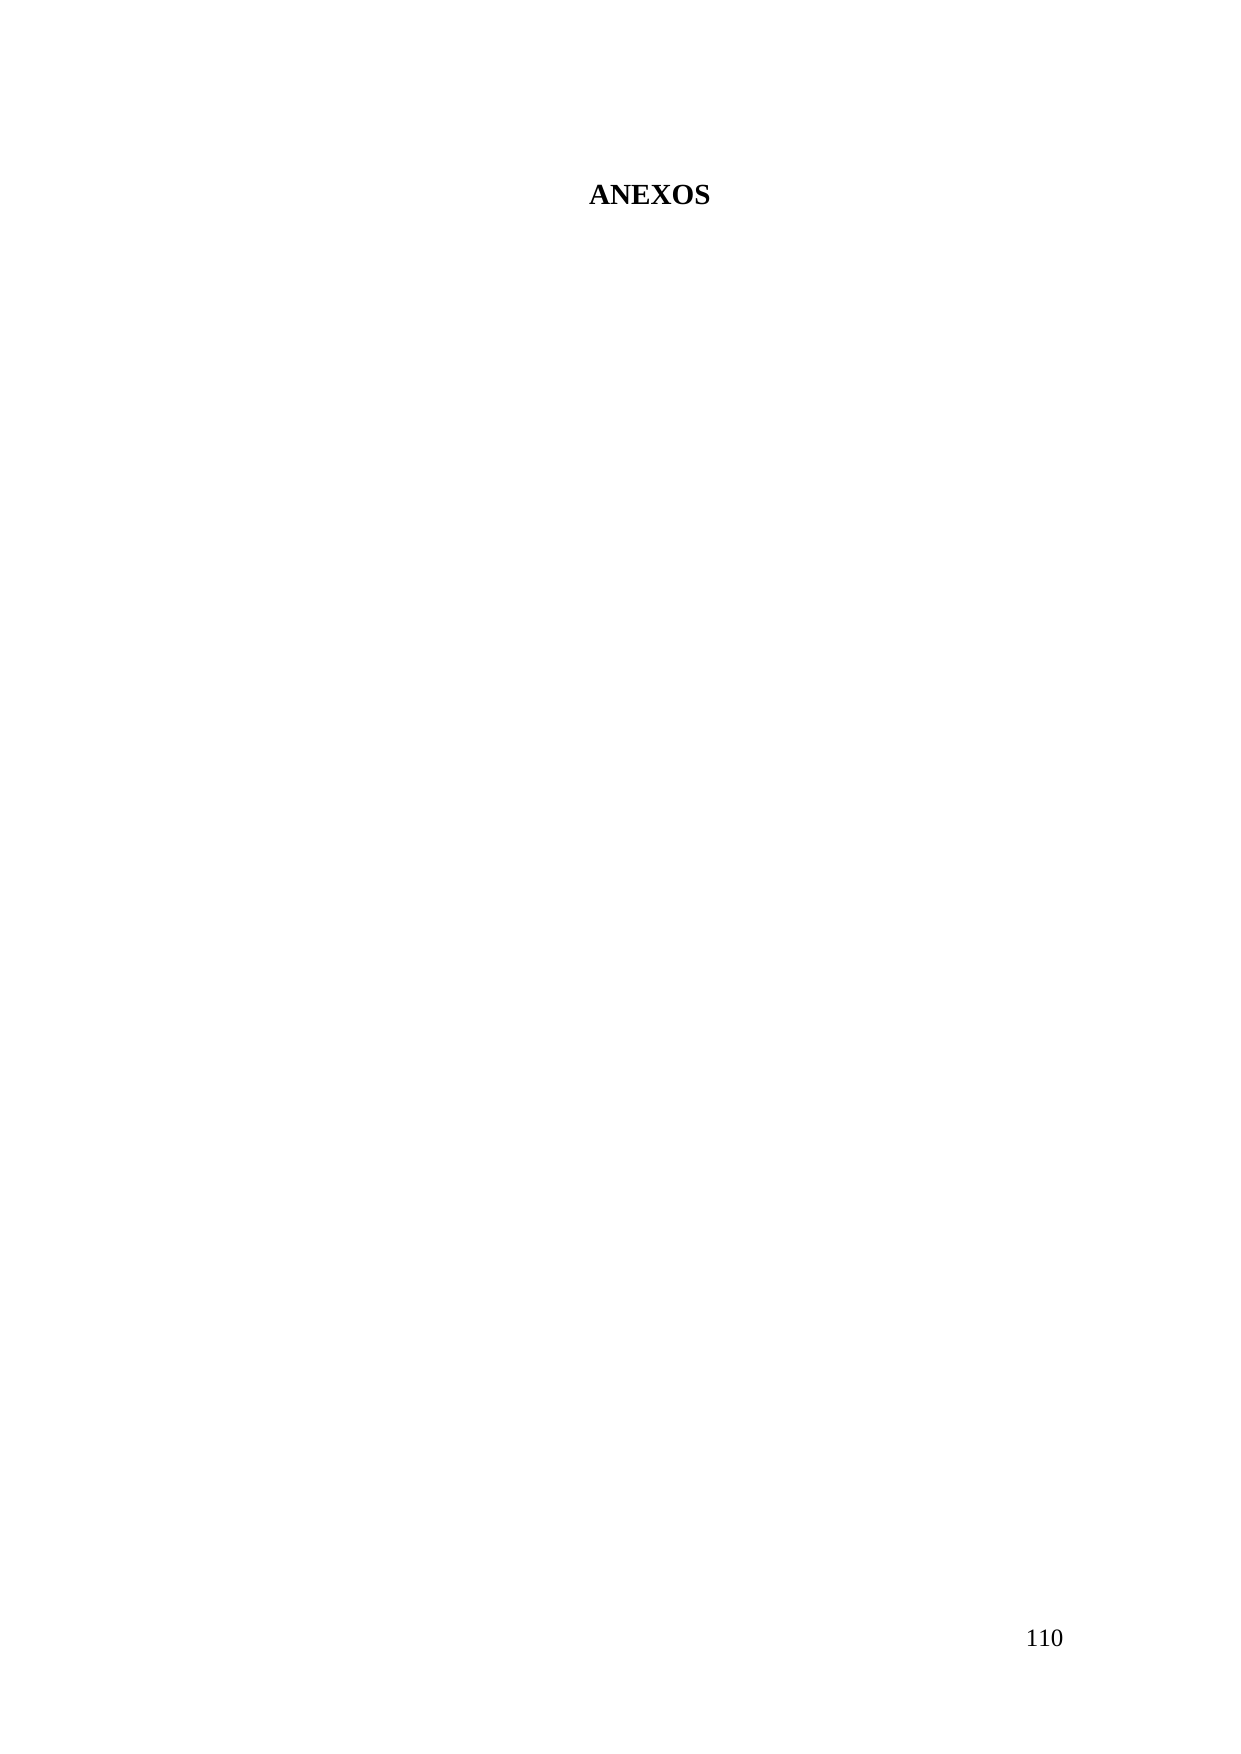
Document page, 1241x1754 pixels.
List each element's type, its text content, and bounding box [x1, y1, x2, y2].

subtitle ANEXOS [236, 177, 1063, 211]
